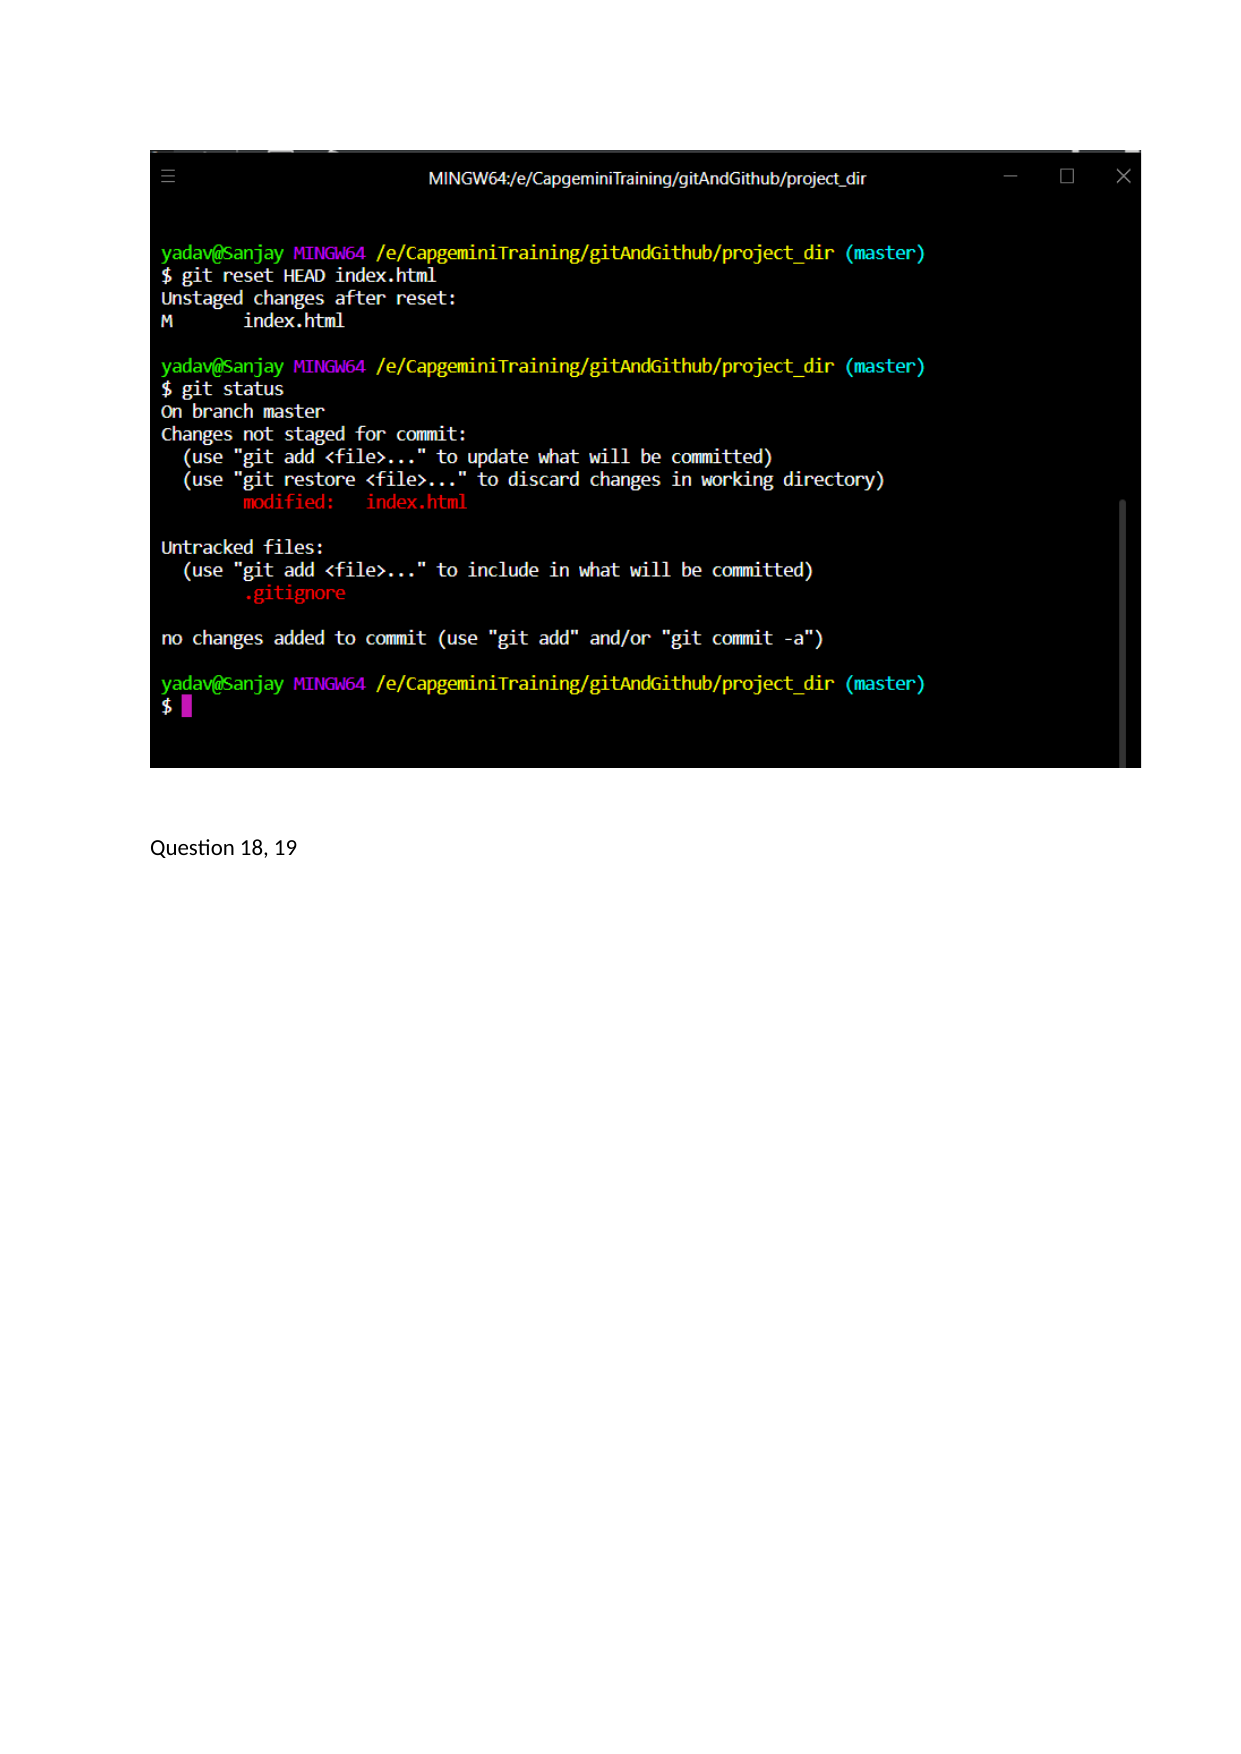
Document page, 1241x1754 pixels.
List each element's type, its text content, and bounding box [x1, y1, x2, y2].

picture [150, 150, 1142, 768]
text Question 18, 19 [150, 833, 1090, 861]
